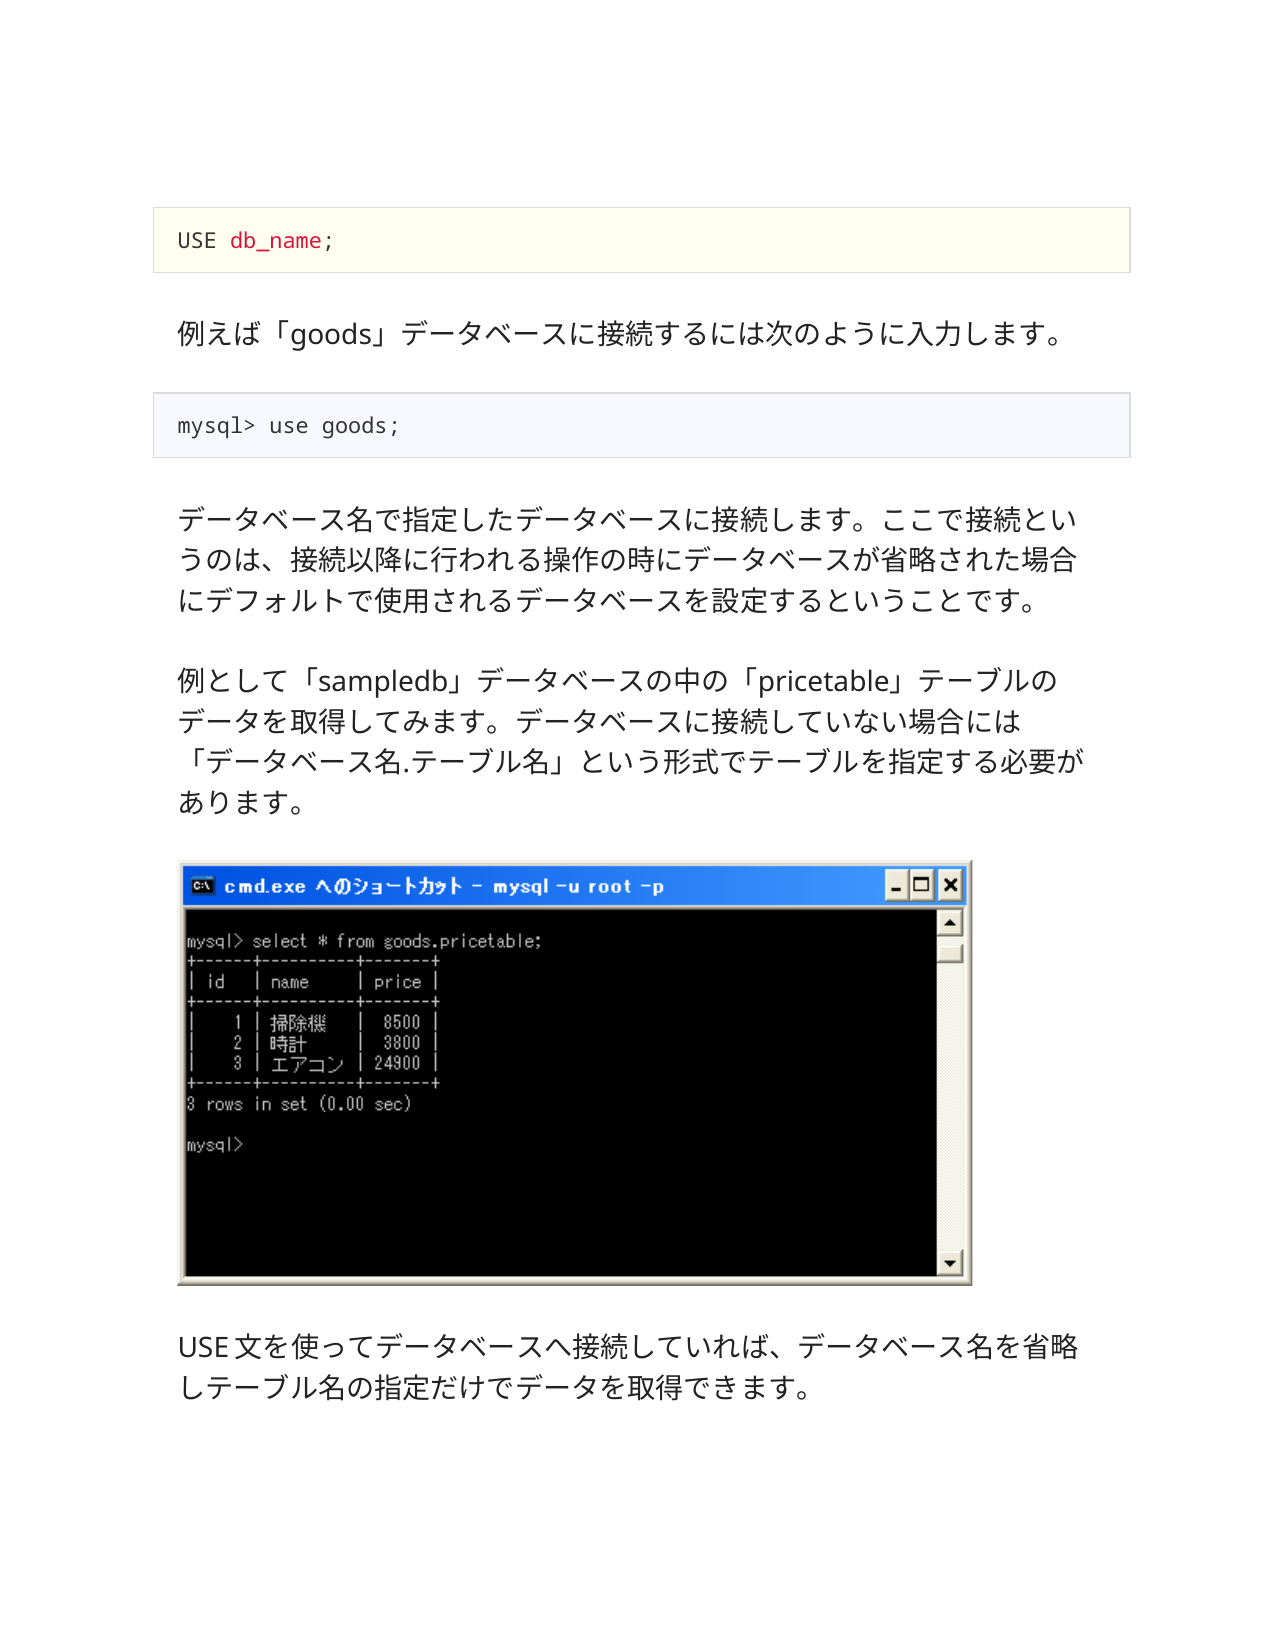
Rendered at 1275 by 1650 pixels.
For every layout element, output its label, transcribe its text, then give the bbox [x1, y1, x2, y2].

text USE db_name; [154, 208, 1129, 272]
text 例えば「goods」データベースに接続するには次のように入力します。 [177, 312, 1098, 353]
text mysql> use goods; [154, 394, 1129, 457]
text USE文を使ってデータベースへ接続していれば、データベース名を省略しテーブル名の指定だけでデータを取得できます。 [177, 1325, 1098, 1406]
text データベース名で指定したデータベースに接続します。ここで接続というのは、接続以降に行われる操作の時にデータベースが省略された場合にデフォルトで使用されるデータベースを設定するということです。 [177, 497, 1098, 619]
picture [177, 860, 973, 1286]
text 例として「sampledb」データベースの中の「pricetable」テーブルのデータを取得してみます。データベースに接続していない場合には「データベース名.テーブル名」という形式でテーブルを指定する必要があります。 [177, 658, 1098, 822]
